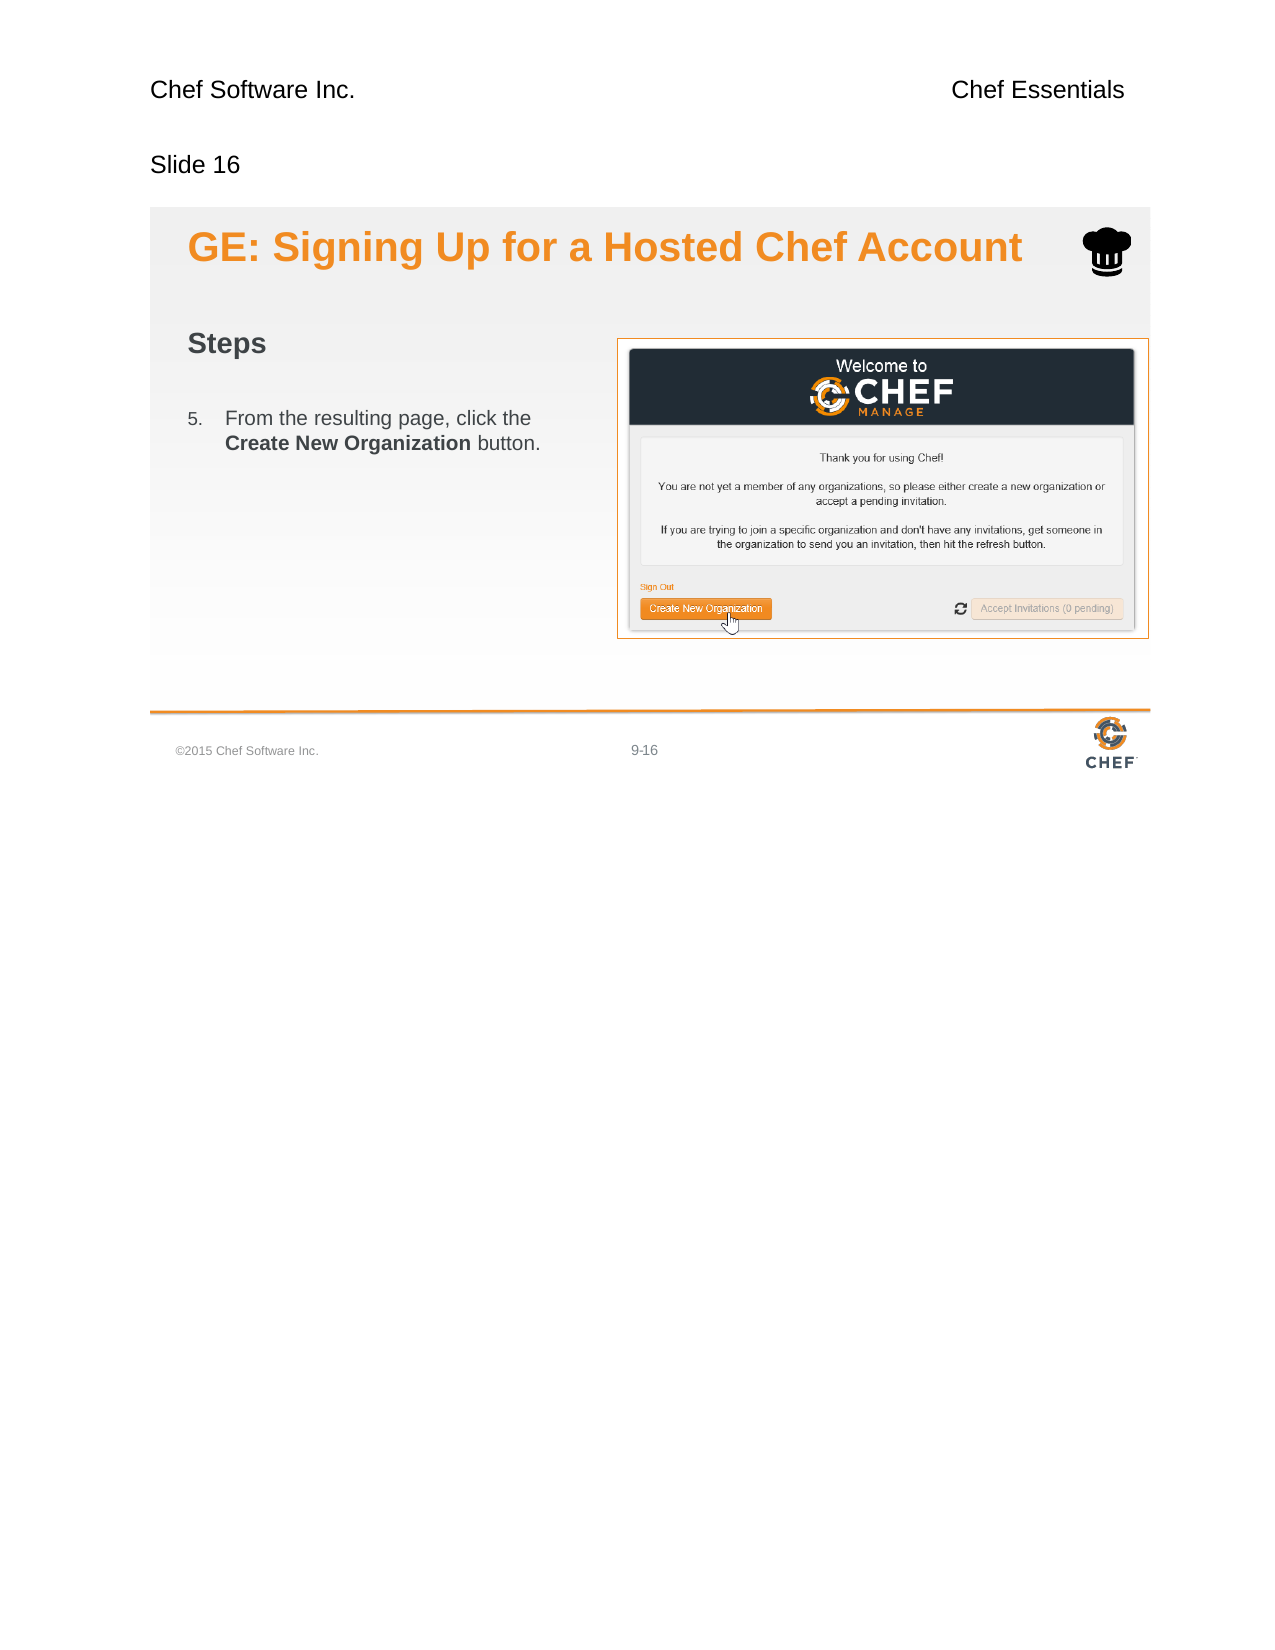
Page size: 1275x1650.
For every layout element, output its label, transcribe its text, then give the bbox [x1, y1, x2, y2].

text Slide 16 [150, 150, 1125, 179]
